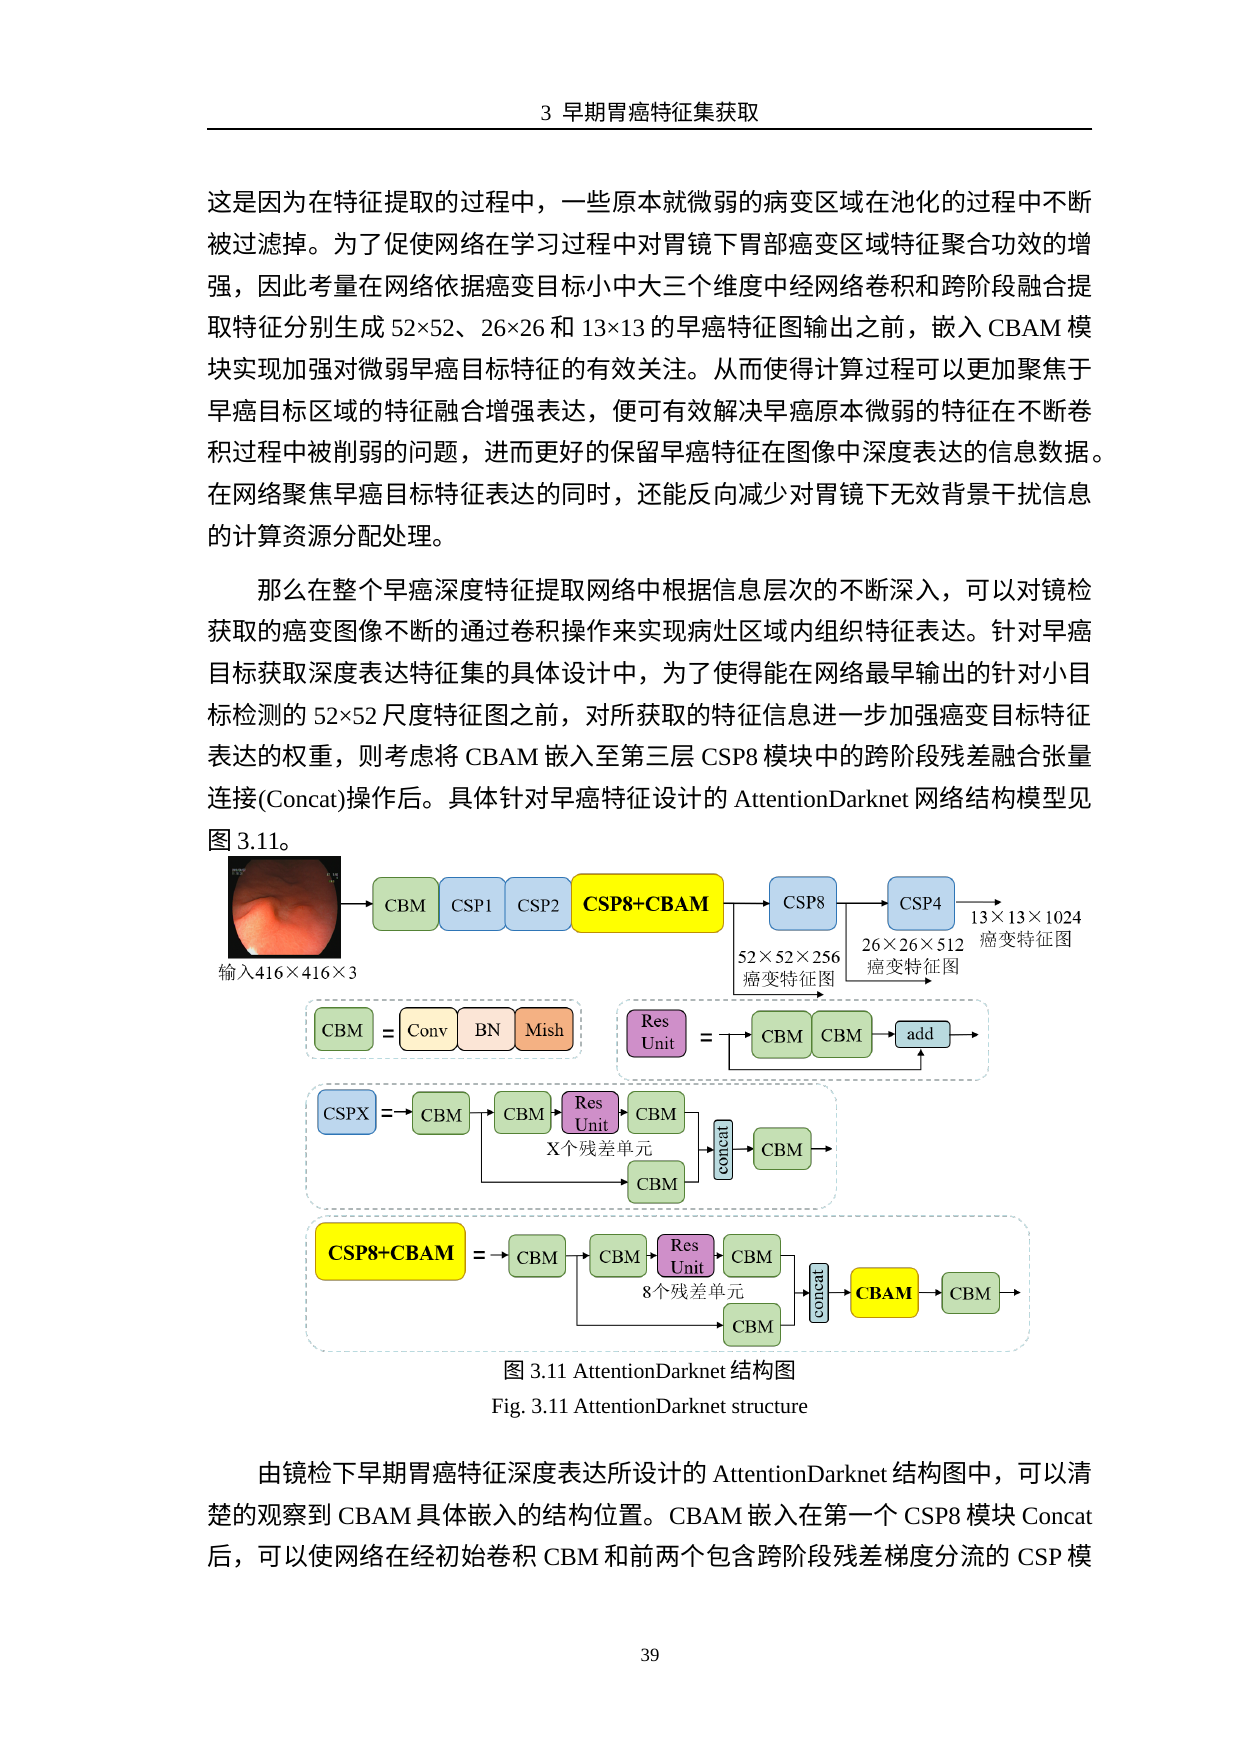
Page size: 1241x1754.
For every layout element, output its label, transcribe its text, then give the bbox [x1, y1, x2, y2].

text Fig. 3.11 AttentionDarknet structure [207, 1385, 1092, 1418]
text 那么在整个早癌深度特征提取网络中根据信息层次的不断深入，可以对镜检获取的癌变图像不断的通过卷积操作来实现病灶区域内组织特征表达。针对早癌目标获取深度表达特征集的具体设计中，为了使得能在网络最早输出的针对小目标检测的52×52尺度特征图之前，对所获取的特征信息进一步加强癌变目标特征表达的权重，则考虑将CBAM嵌入至第三层CSP8模块中的跨阶段残差融合张量连接(Concat)操作后。具体针对早癌特征设计的AttentionDarknet网络结构模型见图3.11。 [207, 565, 1092, 856]
text 图3.11 AttentionDarknet结构图 [207, 1352, 1092, 1385]
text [207, 177, 1092, 552]
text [207, 1448, 1092, 1573]
picture [206, 856, 1093, 1352]
